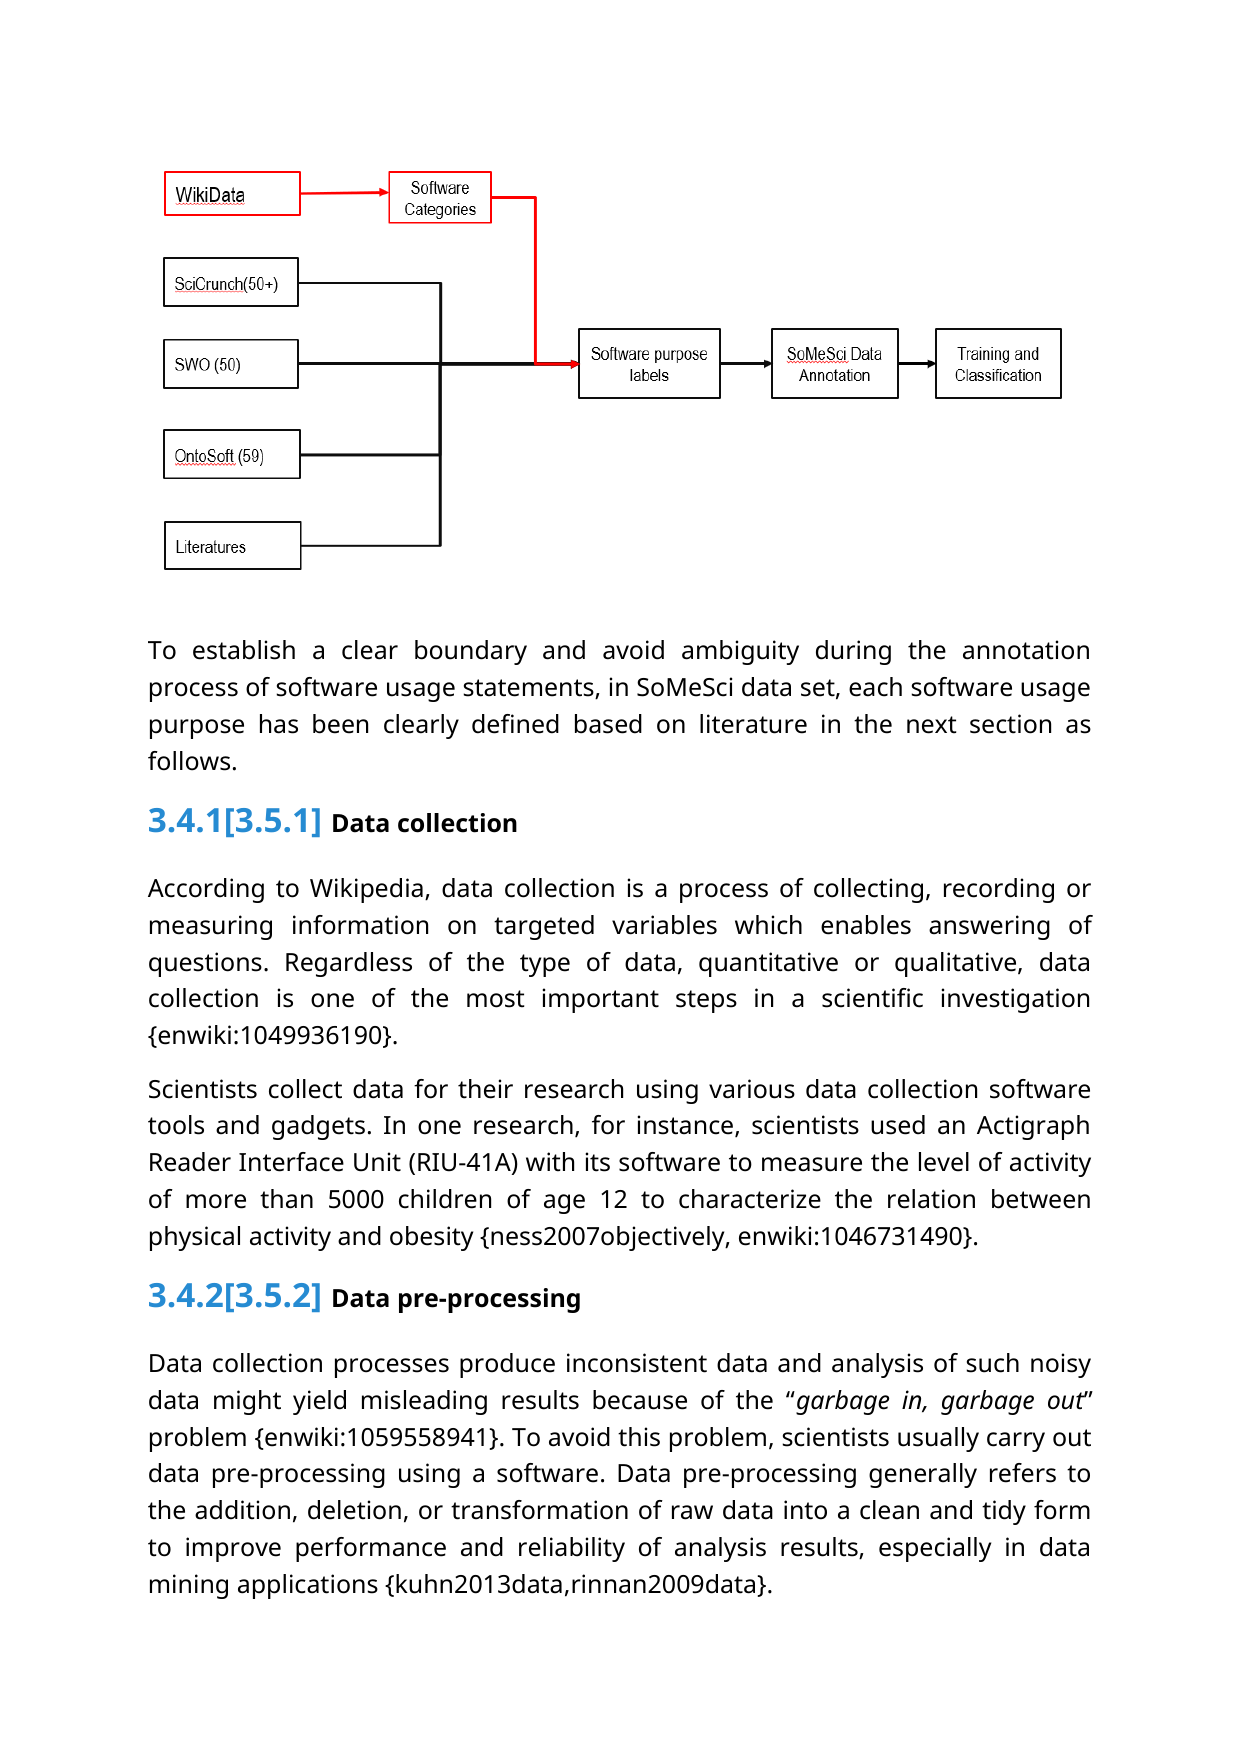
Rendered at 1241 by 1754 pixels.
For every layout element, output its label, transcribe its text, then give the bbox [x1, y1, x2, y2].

text To establish a clear boundary and avoid ambiguity during the annotation process of software usage statements, in SoMeSci data set, each software usage purpose has been clearly defined based on literature in the next section as follows. [148, 633, 1093, 777]
subtitle Data collection [148, 797, 1093, 842]
subtitle Data pre-processing [148, 1272, 1093, 1317]
text According to Wikipedia, data collection is a process of collecting, recording or measuring information on targeted variables which enables answering of questions. Regardless of the type of data, quantitative or qualitative, data collection is one of the most important steps in a scientific investigation {enwiki:1049936190}. [148, 871, 1093, 1052]
text Scientists collect data for their research using various data collection software tools and gadgets. In one research, for instance, scientists used an Actigraph Reader Interface Unit (RIU-41A) with its software to measure the level of activity of more than 5000 children of age 12 to characterize the relation between physical activity and obesity {ness2007objectively, enwiki:1046731490}. [148, 1071, 1093, 1252]
picture [147, 147, 1093, 614]
text Data collection processes produce inconsistent data and analysis of such noisy data might yield misleading results because of the “garbage in, garbage out” problem {enwiki:1059558941}. To avoid this problem, scientists usually carry out data pre-processing using a software. Data pre-processing generally refers to the addition, deletion, or transformation of raw data into a clean and tidy form to improve performance and reliability of analysis results, especially in data mining applications {kuhn2013data,rinnan2009data}. [148, 1346, 1093, 1600]
